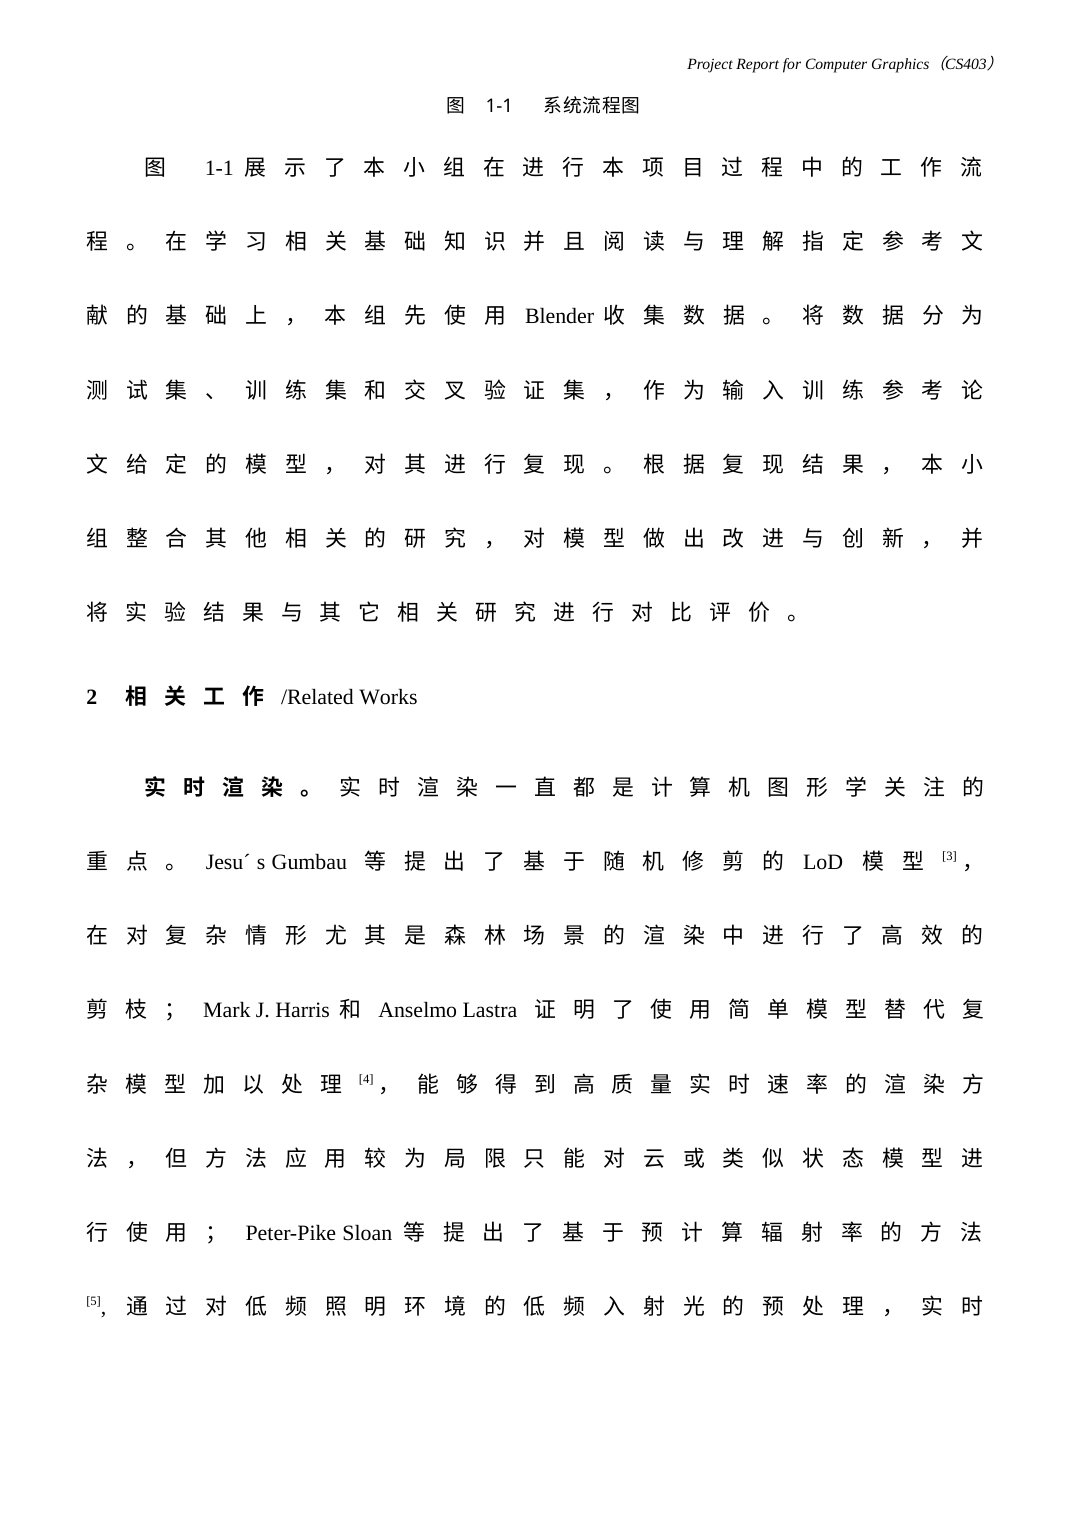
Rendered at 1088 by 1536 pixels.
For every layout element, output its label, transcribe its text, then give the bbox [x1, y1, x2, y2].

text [86, 756, 1001, 1334]
subtitle 相关工作/Related Works [86, 665, 1001, 724]
text 图 1-1展示了本小组在进行本项目过程中的工作流程。在学习相关基础知识并且阅读与理解指定参考文献的基础上，本组先使用Blender收集数据。将数据分为测试集、训练集和交叉验证集，作为输入训练参考论文给定的模型，对其进行复现。根据复现结果，本小组整合其他相关的研究，对模型做出改进与创新，并将实验结果与其它相关研究进行对比评价。 [86, 136, 1001, 641]
text 图 1-1 系统流程图 [86, 90, 1001, 119]
